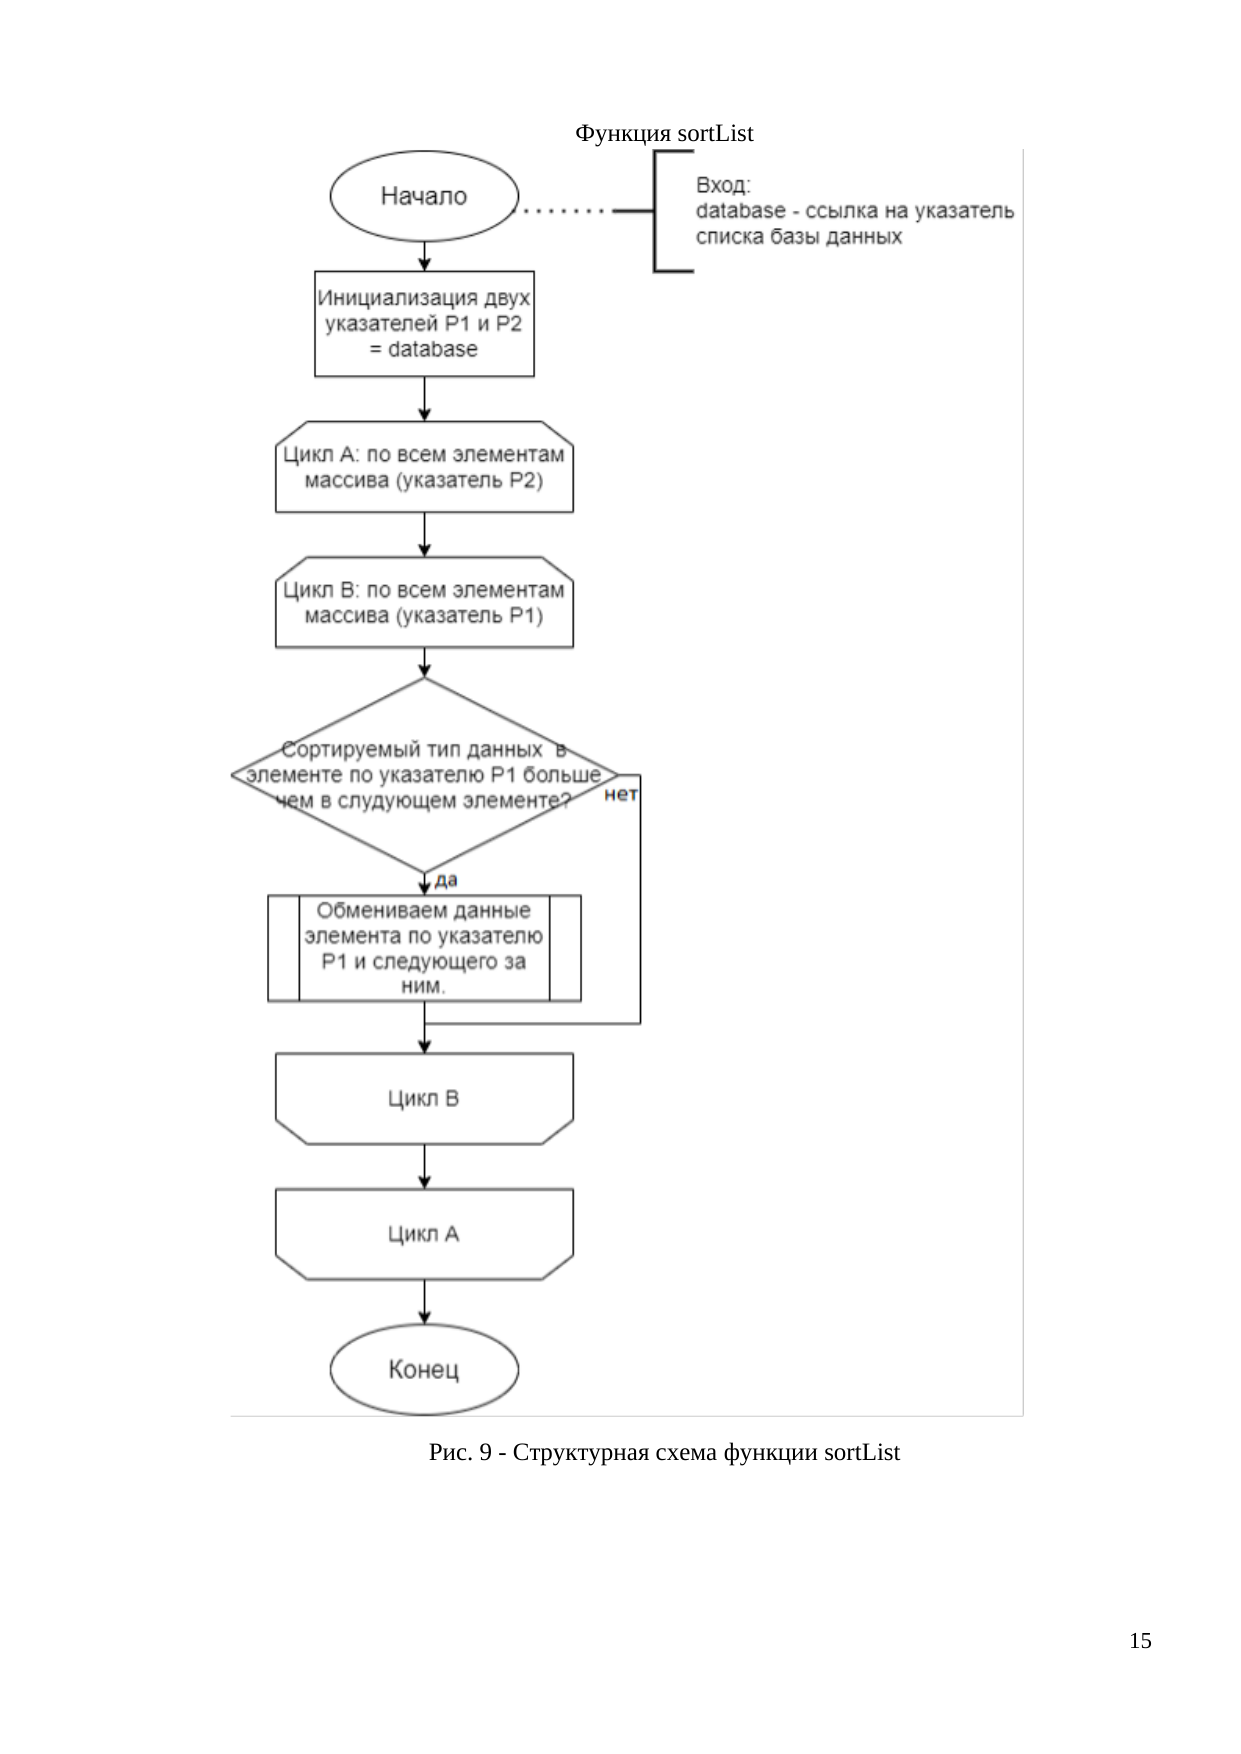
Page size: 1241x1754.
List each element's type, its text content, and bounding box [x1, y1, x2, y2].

picture [230, 149, 1025, 1418]
subtitle Функция sortList [177, 118, 1152, 147]
text Рис. 9 - Структурная схема функции sortList [177, 1437, 1152, 1465]
